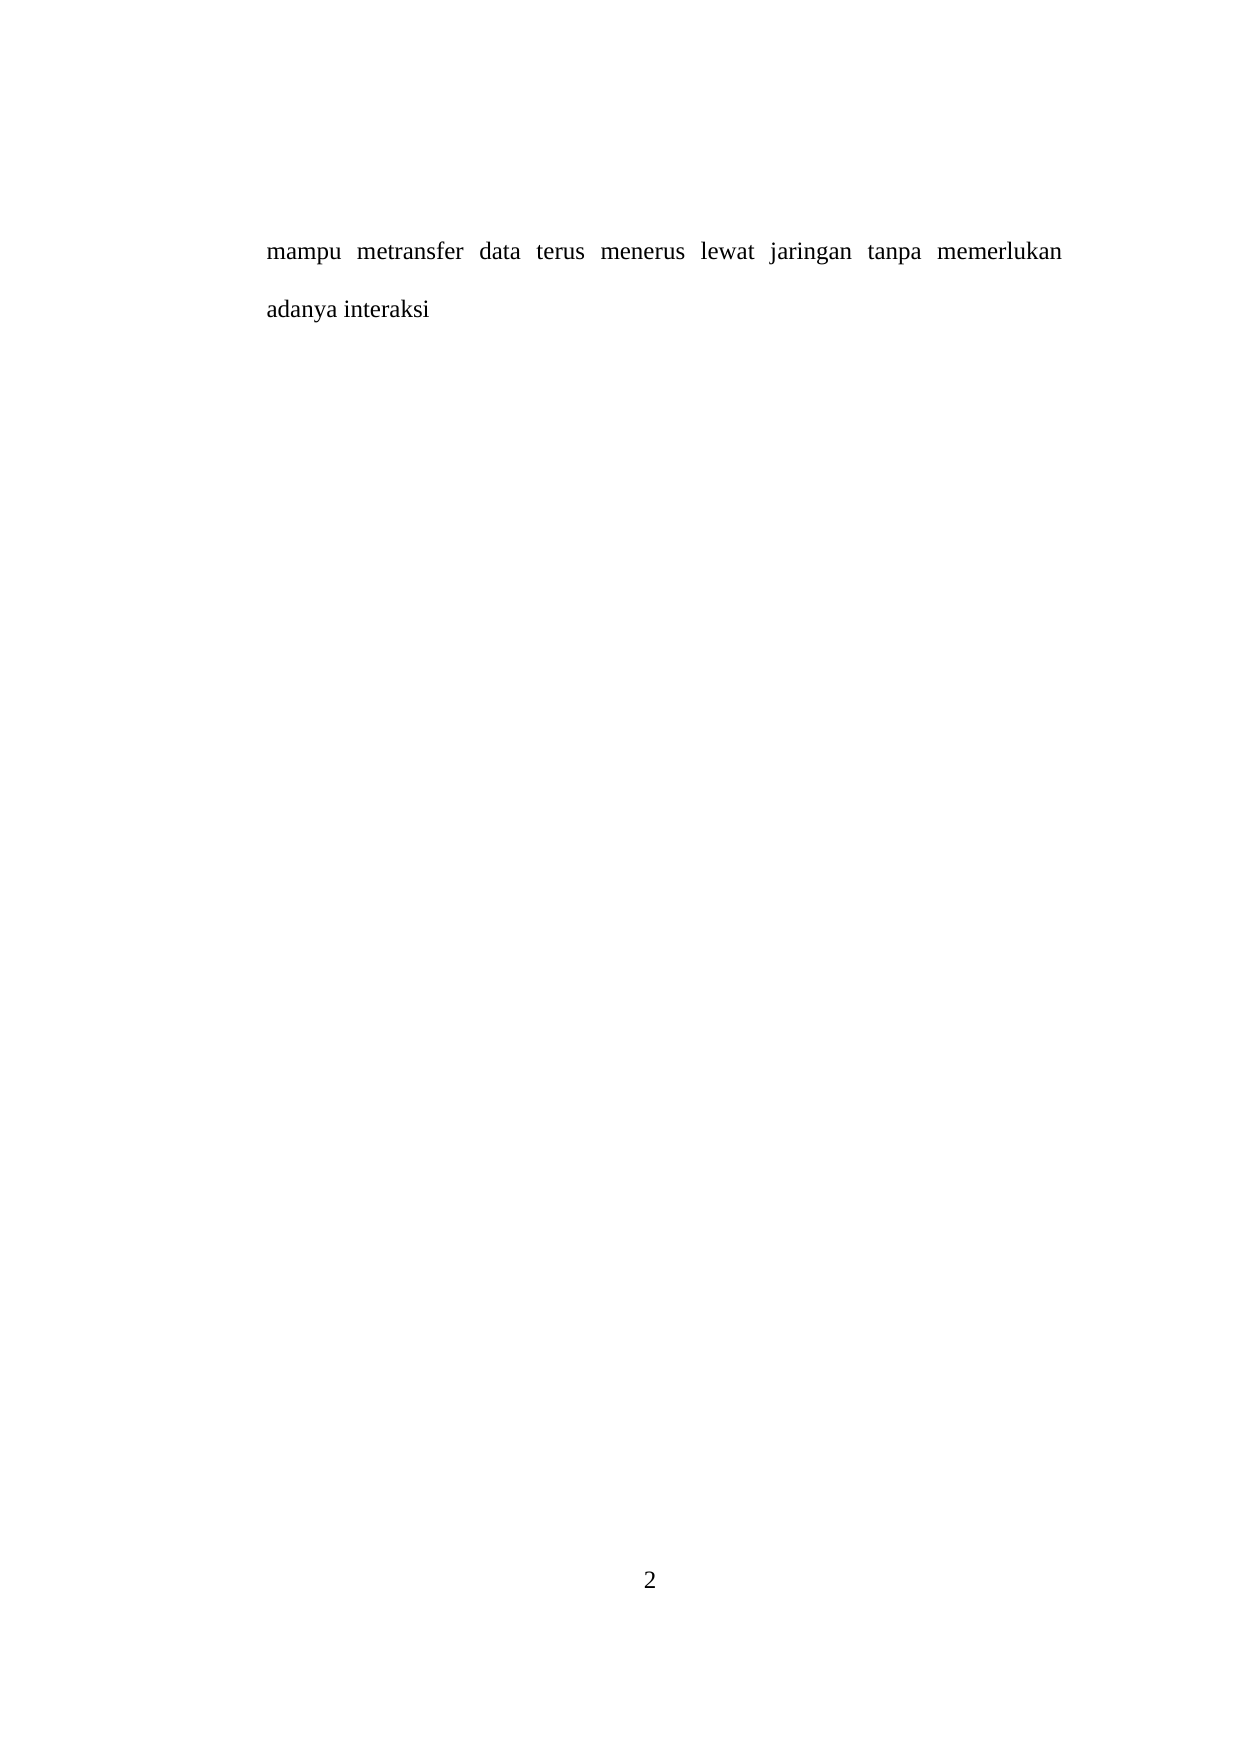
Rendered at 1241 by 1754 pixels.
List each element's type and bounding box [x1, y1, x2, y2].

text [266, 236, 1063, 322]
